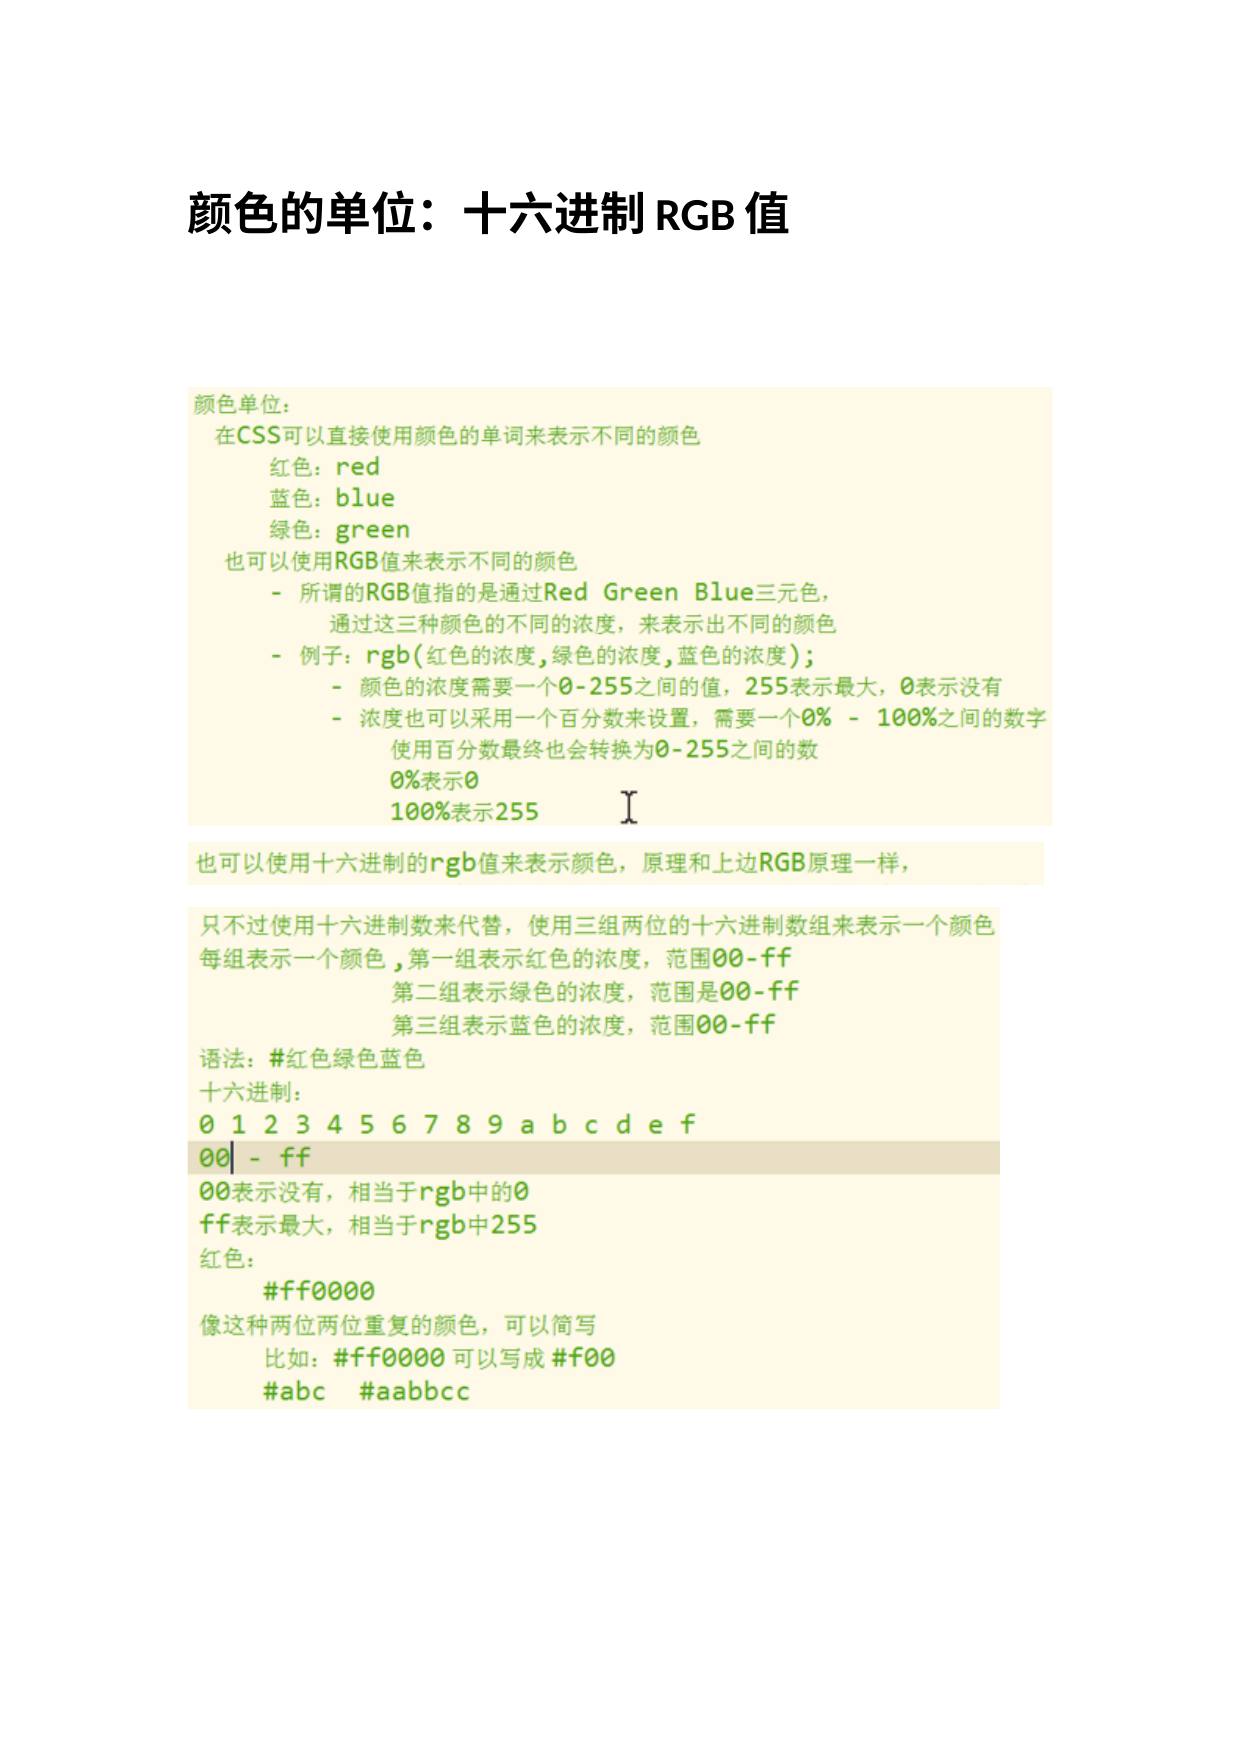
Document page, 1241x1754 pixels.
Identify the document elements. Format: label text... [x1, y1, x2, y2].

picture [187, 907, 1000, 1409]
subtitle 颜色的单位：十六进制RGB值 [187, 162, 1053, 259]
picture [187, 842, 1044, 885]
picture [187, 387, 1053, 826]
